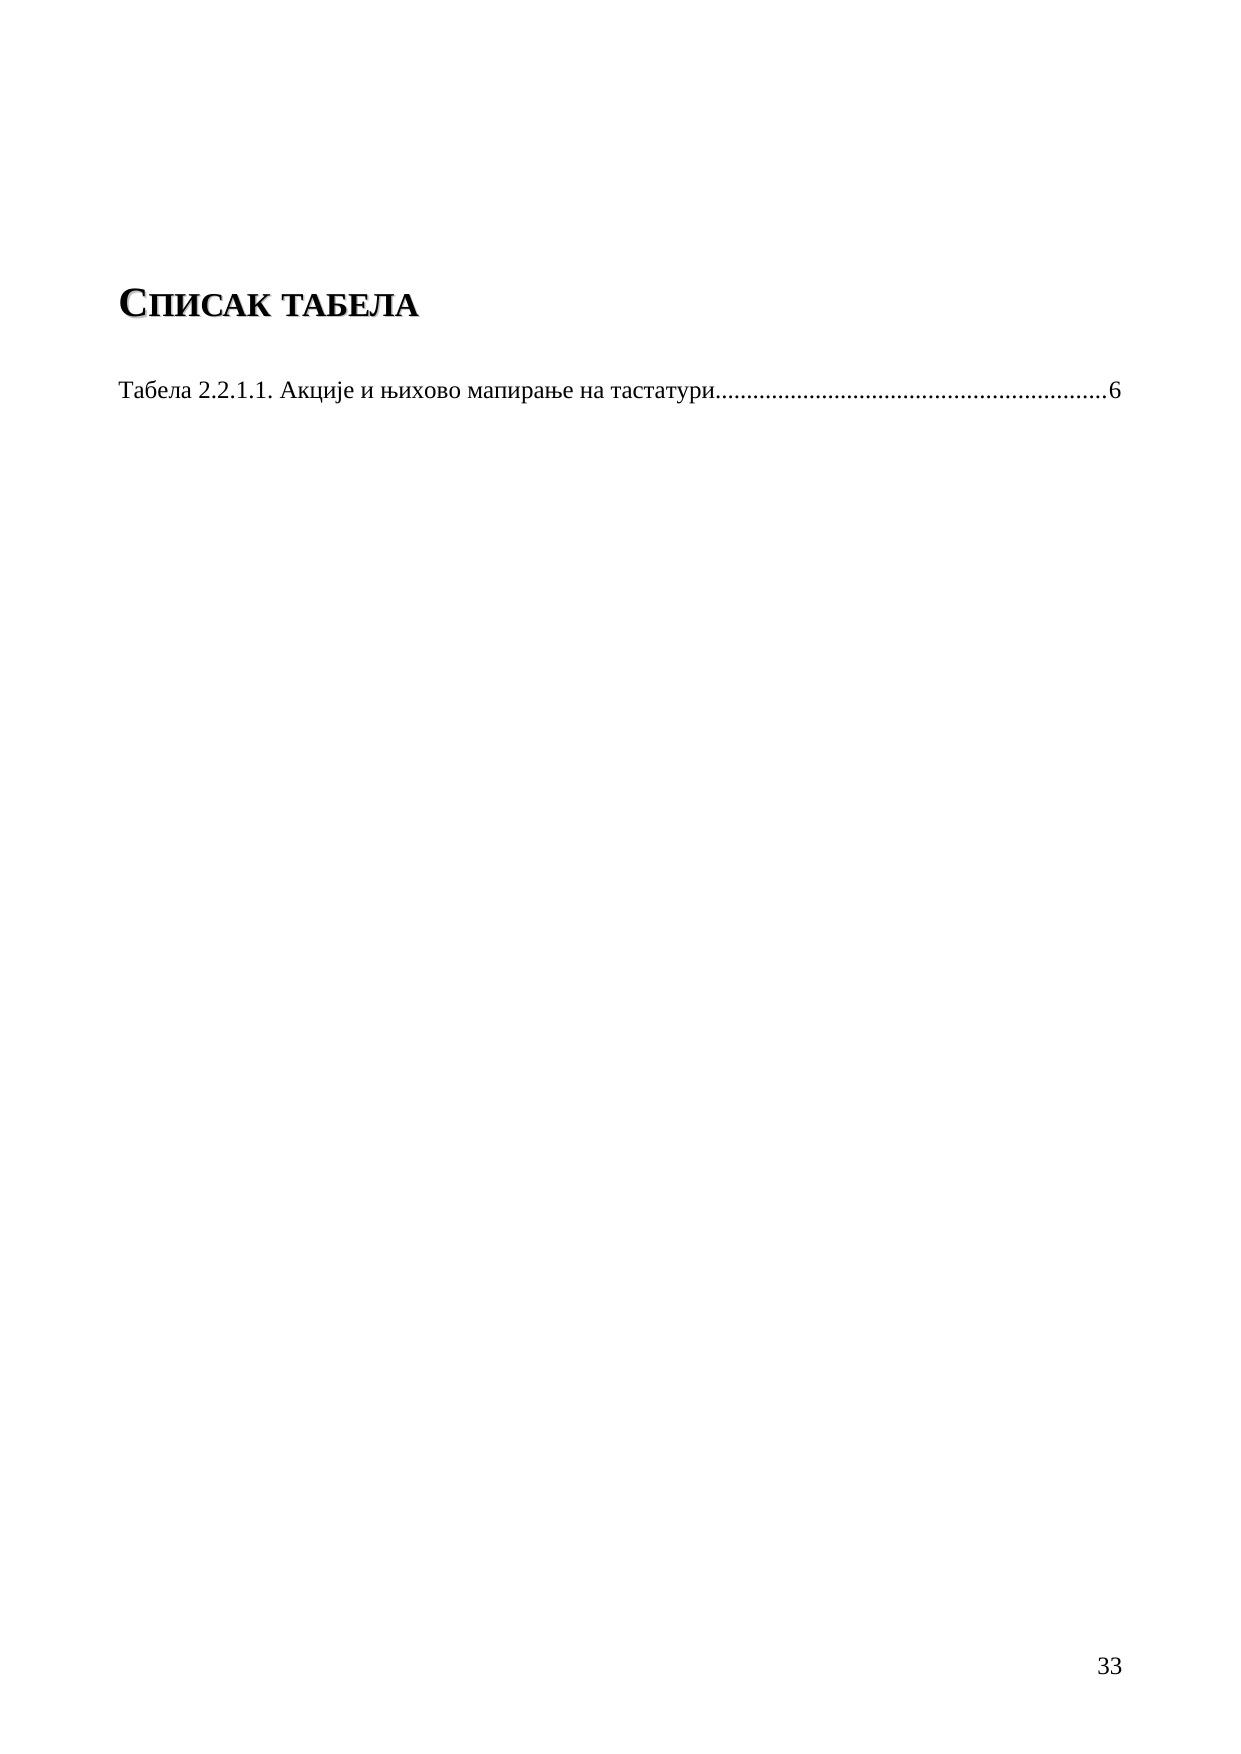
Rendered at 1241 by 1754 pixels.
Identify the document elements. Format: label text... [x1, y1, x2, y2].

text Табела 2.2.1.1. Акције и њихово мапирање на тастатури 6 [118, 375, 1122, 404]
text Списак табела [118, 277, 1122, 325]
